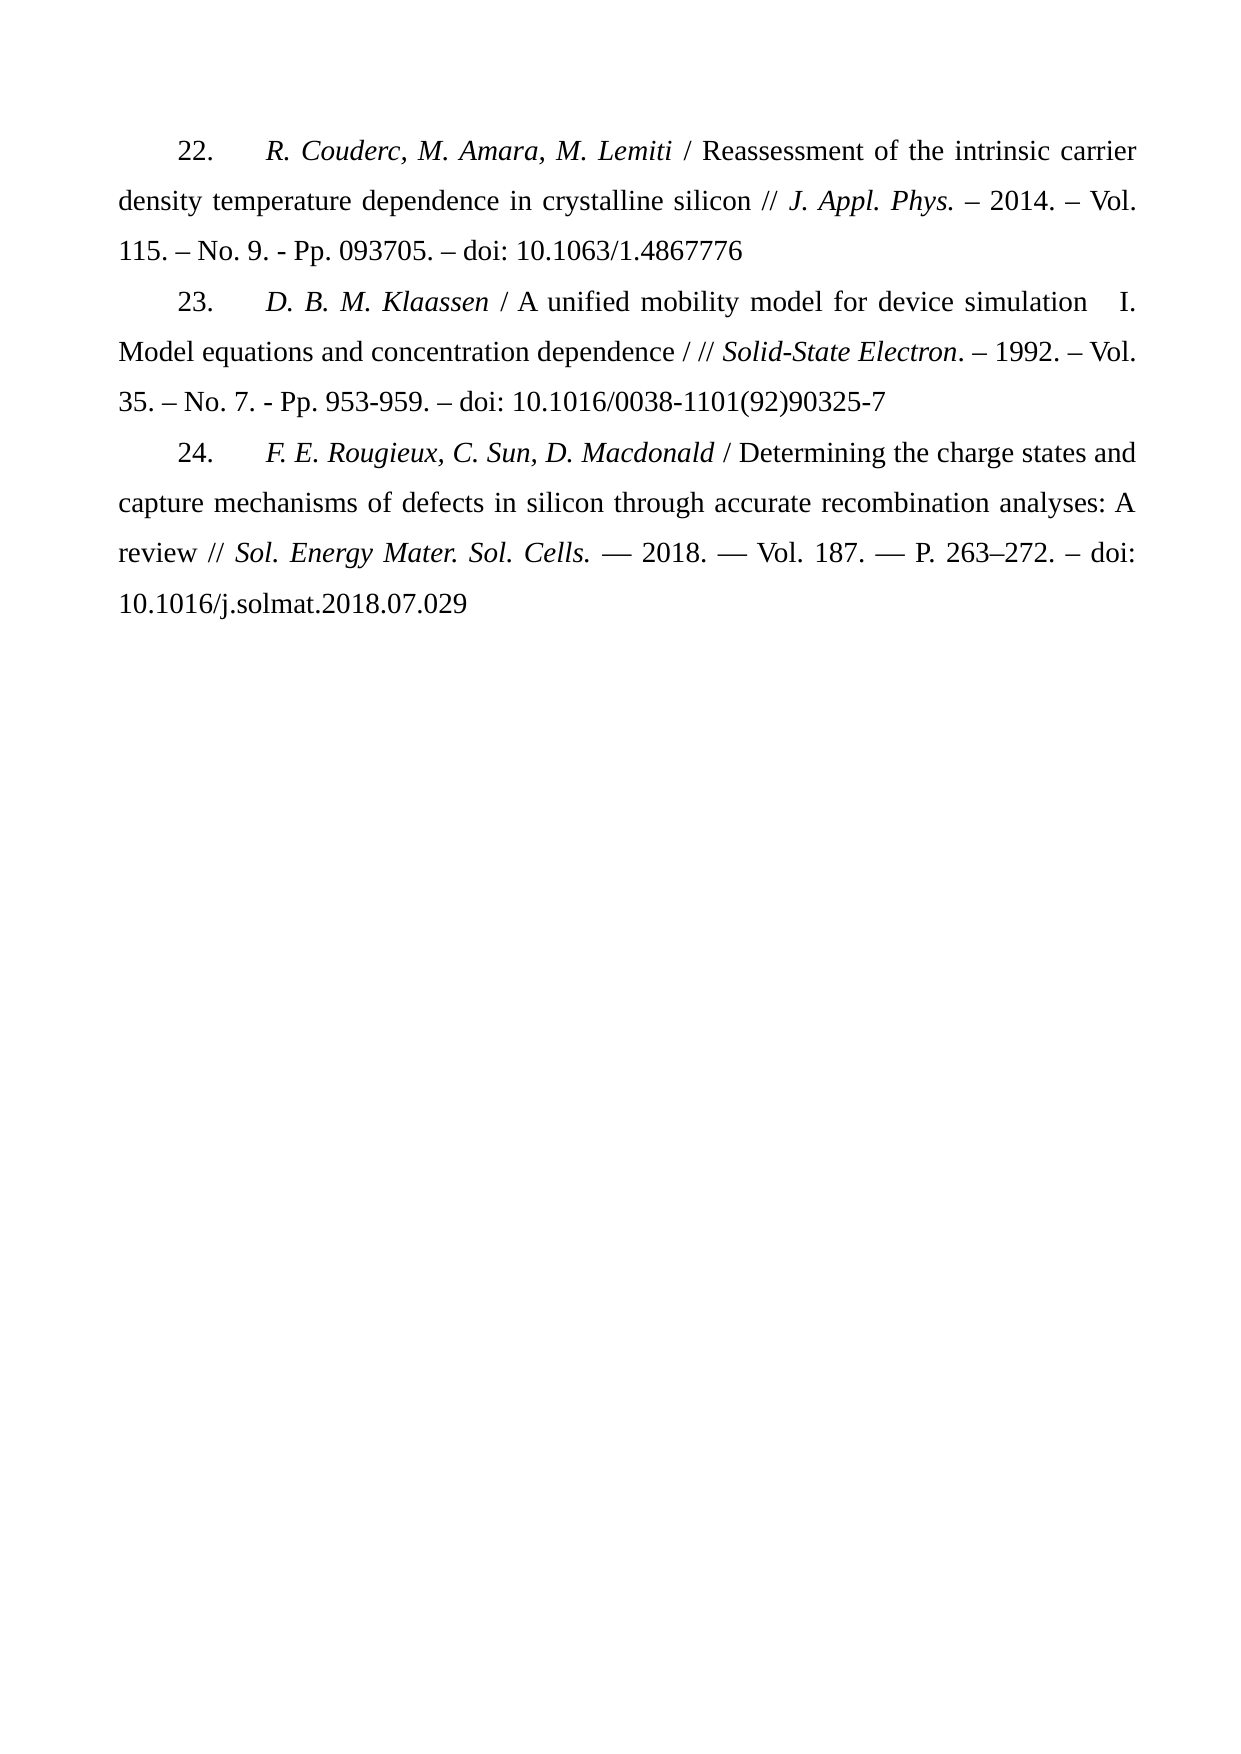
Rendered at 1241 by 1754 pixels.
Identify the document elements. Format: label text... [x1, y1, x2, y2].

list R. Couderc, M. Amara, M. Lemiti / Reassessment of the intrinsic carrier density temperature dependence in crystalline silicon // J. Appl. Phys. – 2014. – Vol. 115. – No. 9. - Pp. 093705. – doi: 10.1063/1.4867776 [118, 133, 1137, 267]
list F. E. Rougieux, C. Sun, D. Macdonald / Determining the charge states and capture mechanisms of defects in silicon through accurate recombination analyses: A review // Sol. Energy Mater. Sol. Cells. — 2018. — Vol. 187. — P. 263–272. – doi: 10.1016/j.solmat.2018.07.029 [118, 435, 1137, 619]
list D. B. M. Klaassen / A unified mobility model for device simulation I. Model equations and concentration dependence / // Solid-State Electron. – 1992. – Vol. 35. – No. 7. - Pp. 953-959. – doi: 10.1016/0038-1101(92)90325-7 [118, 284, 1137, 418]
